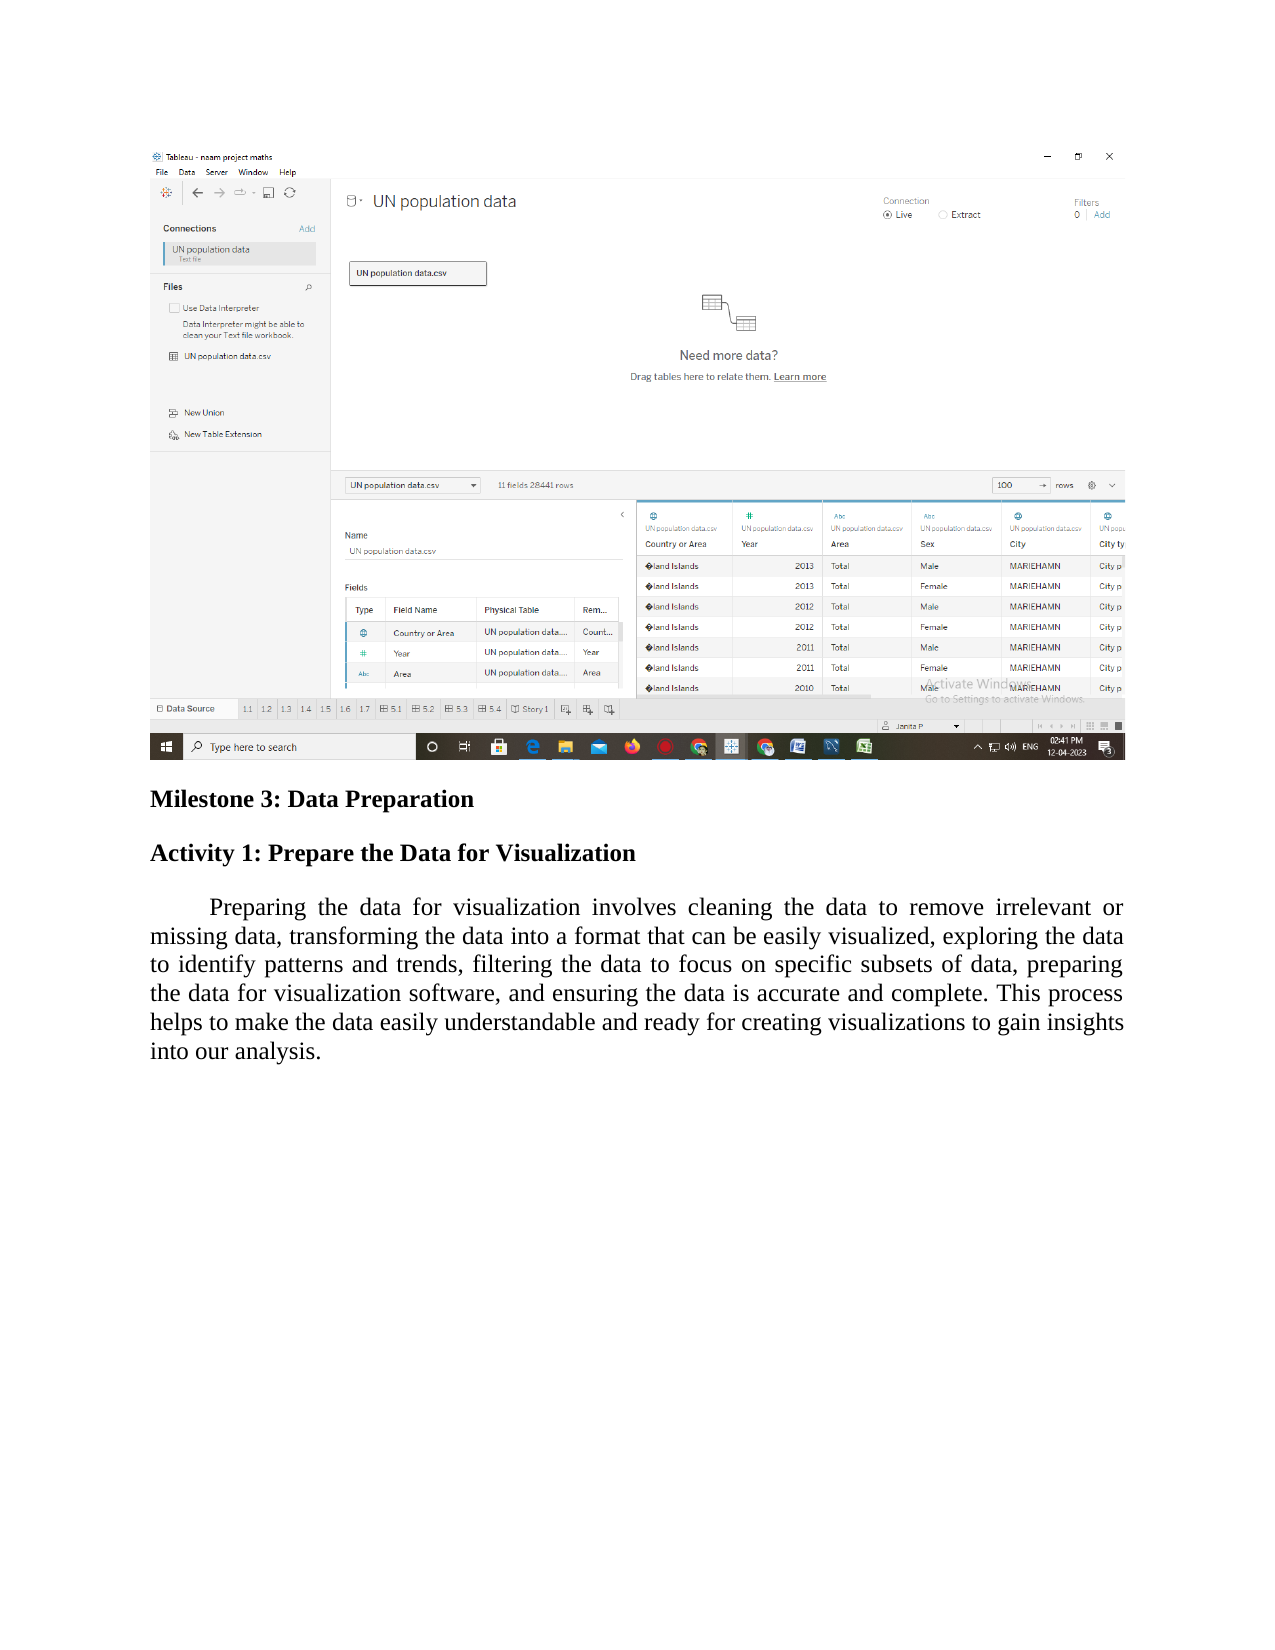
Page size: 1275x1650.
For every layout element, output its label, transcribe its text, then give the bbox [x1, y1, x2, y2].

text Milestone 3: Data Preparation [150, 784, 1125, 813]
picture [150, 150, 1125, 760]
text Activity 1: Prepare the Data for Visualization [150, 838, 1125, 867]
text Preparing the data for visualization involves cleaning the data to remove irrelevant or missing data, transforming the data into a format that can be easily visualized, exploring the data to identify patterns and trends, filtering the data to focus on specific subsets of data, preparing the data for visualization software, and ensuring the data is accurate and complete. This process helps to make the data easily understandable and ready for creating visualizations to gain insights into our analysis. [150, 892, 1125, 1064]
